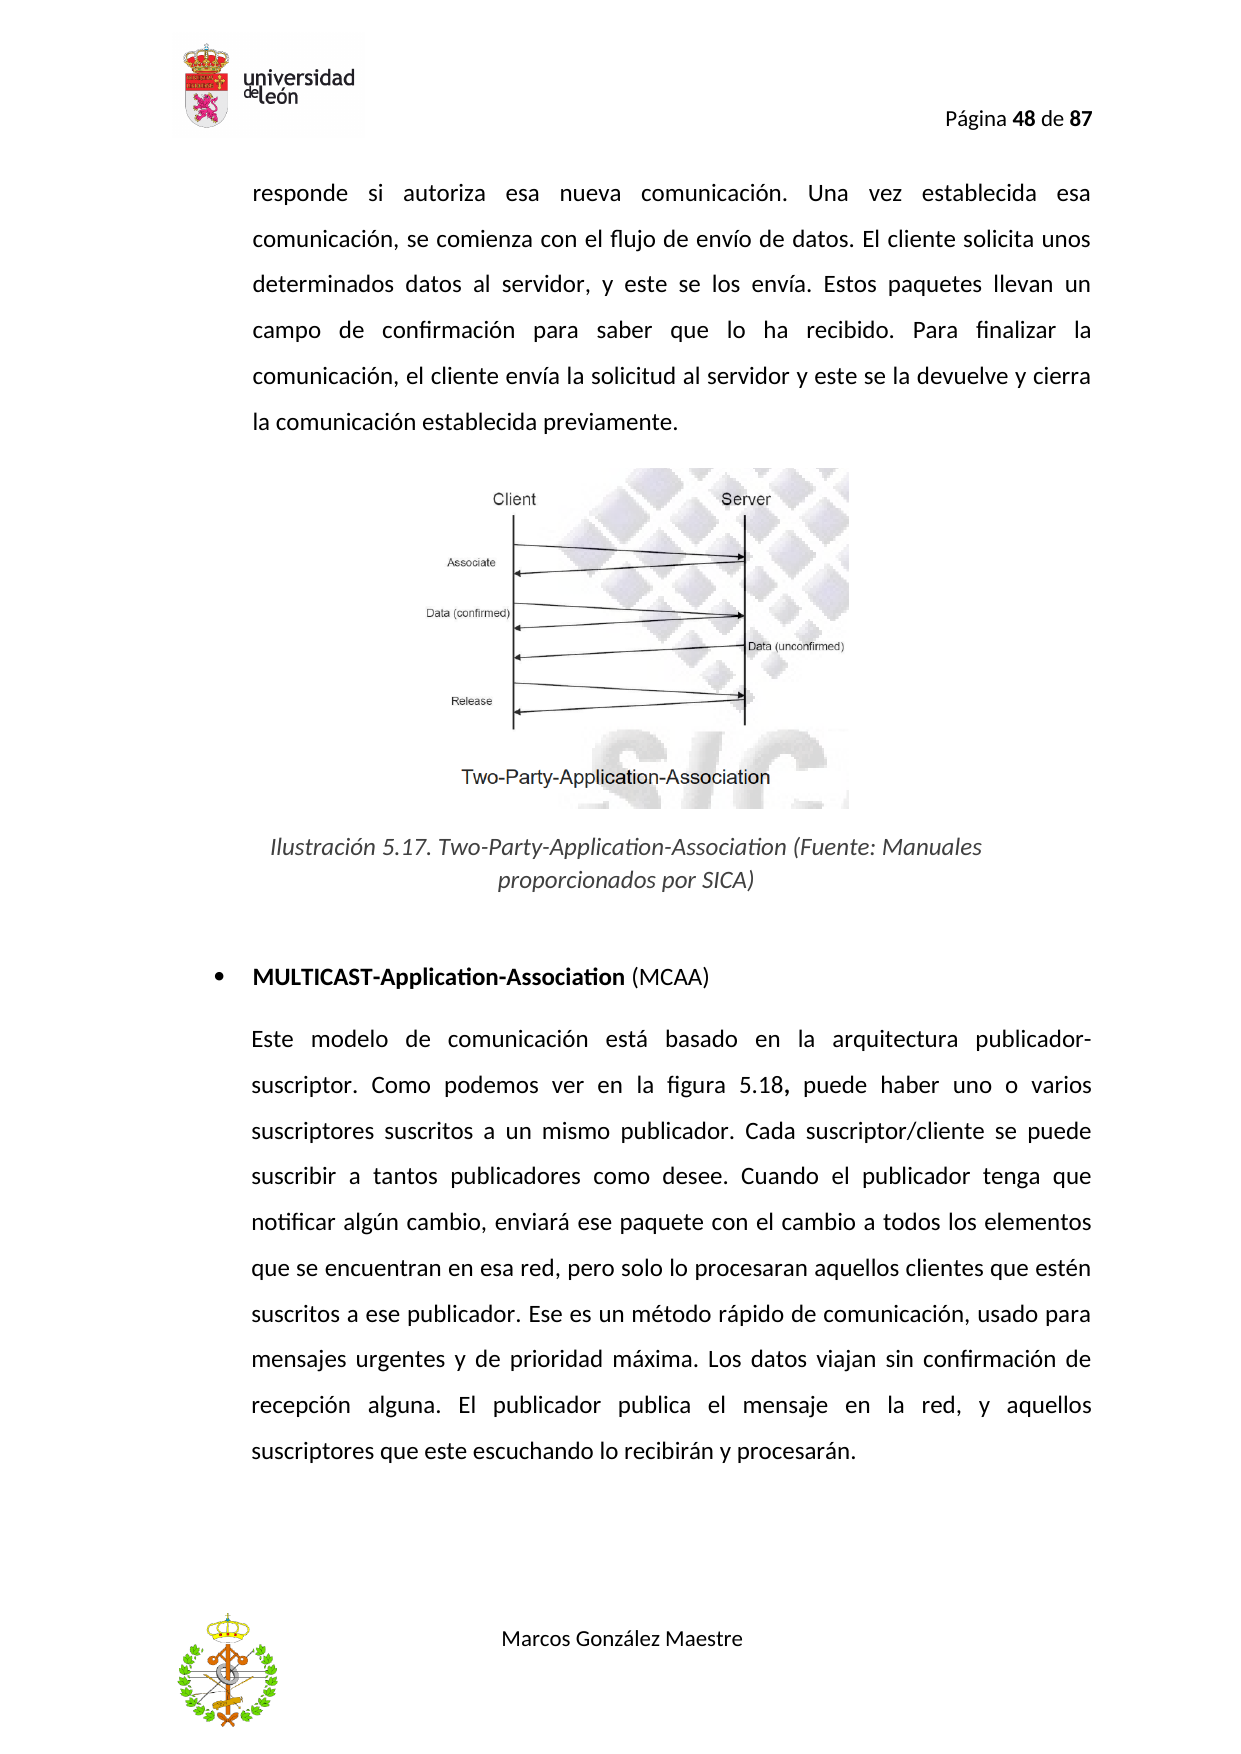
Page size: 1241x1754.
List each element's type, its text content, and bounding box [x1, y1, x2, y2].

picture [420, 468, 849, 809]
text Ilustración 5.17. Two-Party-Application-Association (Fuente: Manuales proporcionados por SICA) [252, 832, 1002, 895]
picture [172, 32, 365, 138]
text Este modelo de comunicación está basado en la arquitectura publicador-suscriptor. Como podemos ver en la figura 5.18, puede haber uno o varios suscriptores suscritos a un mismo publicador. Cada suscriptor/cliente se puede suscribir a tantos publicadores como desee. Cuando el publicador tenga que notificar algún cambio, enviará ese paquete con el cambio a todos los elementos que se encuentran en esa red, pero solo lo procesaran aquellos clientes que estén suscritos a ese publicador. Ese es un método rápido de comunicación, usado para mensajes urgentes y de prioridad máxima. Los datos viajan sin confirmación de recepción alguna. El publicador publica el mensaje en la red, y aquellos suscriptores que este escuchando lo recibirán y procesarán. [251, 1023, 1092, 1465]
list MULTICAST-Application-Association (MCAA) [215, 961, 1092, 991]
picture [177, 1613, 278, 1727]
